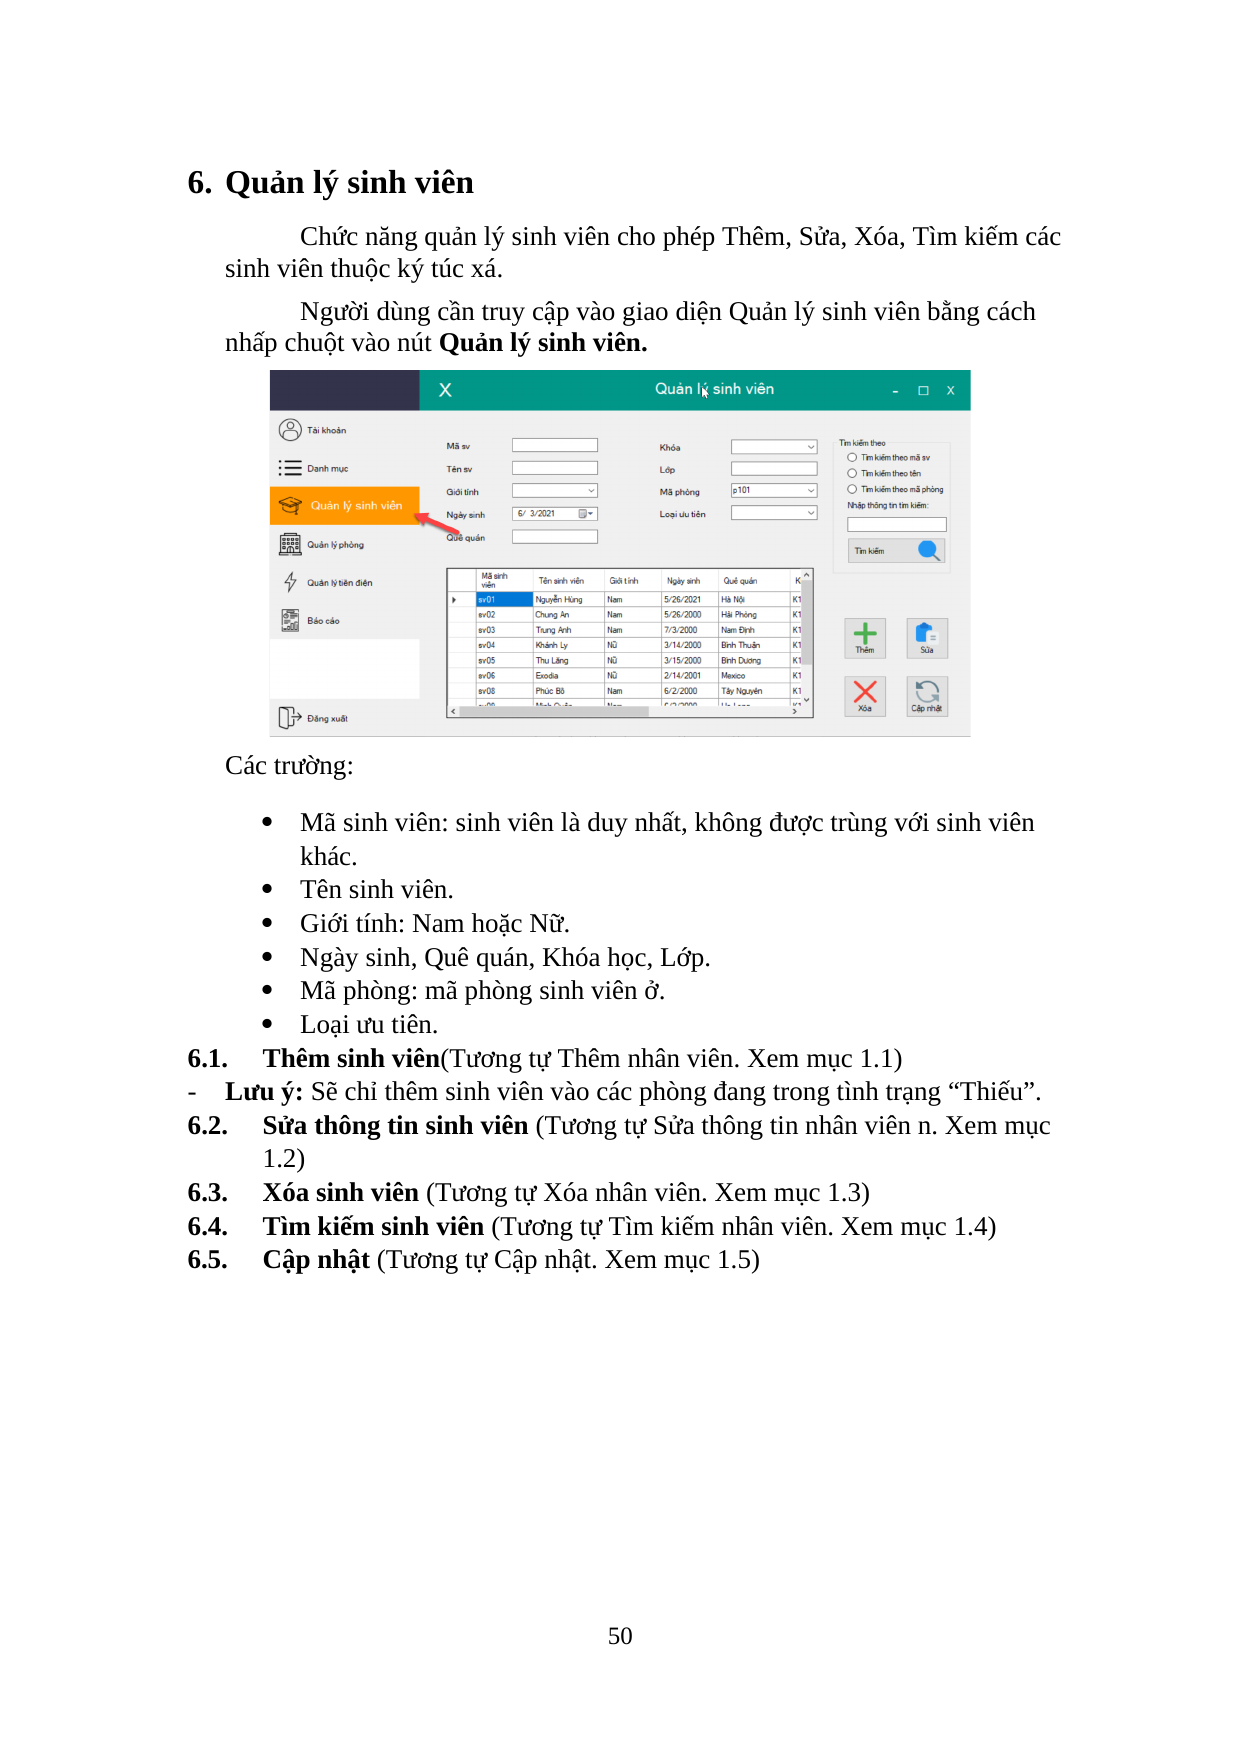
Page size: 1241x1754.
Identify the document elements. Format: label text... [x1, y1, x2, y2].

list Các trường: [225, 749, 1090, 781]
list Sửa thông tin sinh viên (Tương tự Sửa thông tin nhân viên n. Xem mục 1.2) [187, 1109, 1090, 1174]
list Ngày sinh, Quê quán, Khóa học, Lớp. [262, 941, 1090, 972]
list Mã phòng: mã phòng sinh viên ở. [262, 974, 1090, 1006]
list Mã sinh viên: sinh viên là duy nhất, không được trùng với sinh viên khác. [262, 806, 1090, 871]
list Quản lý sinh viên [187, 162, 1090, 201]
text Người dùng cần truy cập vào giao diện Quản lý sinh viên bằng cách nhấp chuột vào nút Quản lý sinh viên. [225, 295, 1090, 358]
list Cập nhật (Tương tự Cập nhật. Xem mục 1.5) [187, 1243, 1090, 1274]
list Loại ưu tiên. [262, 1008, 1090, 1039]
list Lưu ý: Sẽ chỉ thêm sinh viên vào các phòng đang trong tình trạng “Thiếu”. [187, 1075, 1090, 1107]
list Tìm kiếm sinh viên (Tương tự Tìm kiếm nhân viên. Xem mục 1.4) [187, 1209, 1090, 1241]
list Thêm sinh viên(Tương tự Thêm nhân viên. Xem mục 1.1) [187, 1042, 1090, 1073]
list Tên sinh viên. [262, 873, 1090, 904]
list Xóa sinh viên (Tương tự Xóa nhân viên. Xem mục 1.3) [187, 1176, 1090, 1207]
picture [269, 370, 971, 737]
list Giới tính: Nam hoặc Nữ. [262, 907, 1090, 938]
text Chức năng quản lý sinh viên cho phép Thêm, Sửa, Xóa, Tìm kiếm các sinh viên thuộc ký túc xá. [225, 221, 1090, 283]
